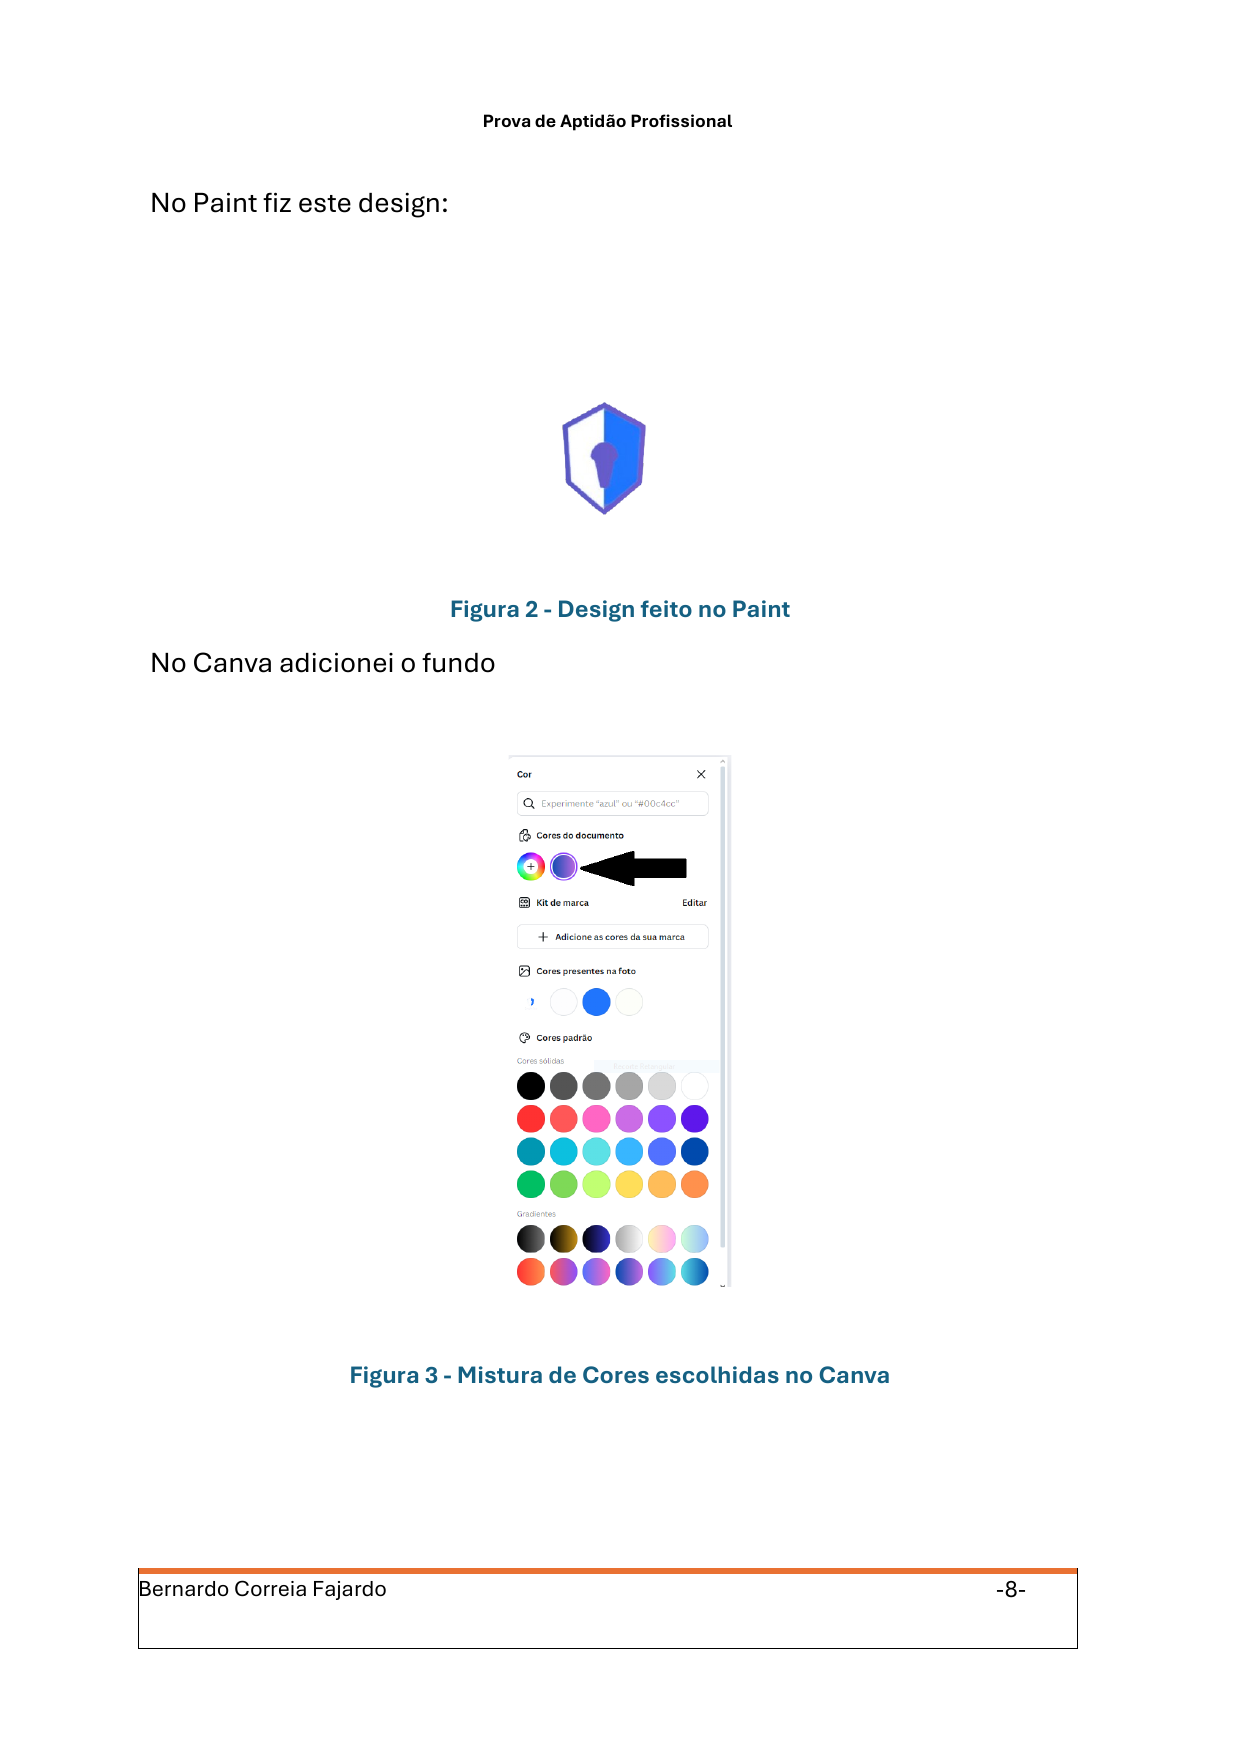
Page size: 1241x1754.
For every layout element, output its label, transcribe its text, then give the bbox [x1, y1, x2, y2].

picture [508, 755, 732, 1287]
text Figura 3 - Mistura de Cores escolhidas no Canva [150, 1360, 1090, 1391]
text No Canva adicionei o fundo [150, 645, 1090, 681]
text No Paint fiz este design: [150, 185, 1090, 221]
text Figura 2 - Design feito no Paint [150, 594, 1090, 624]
picture [377, 294, 864, 573]
